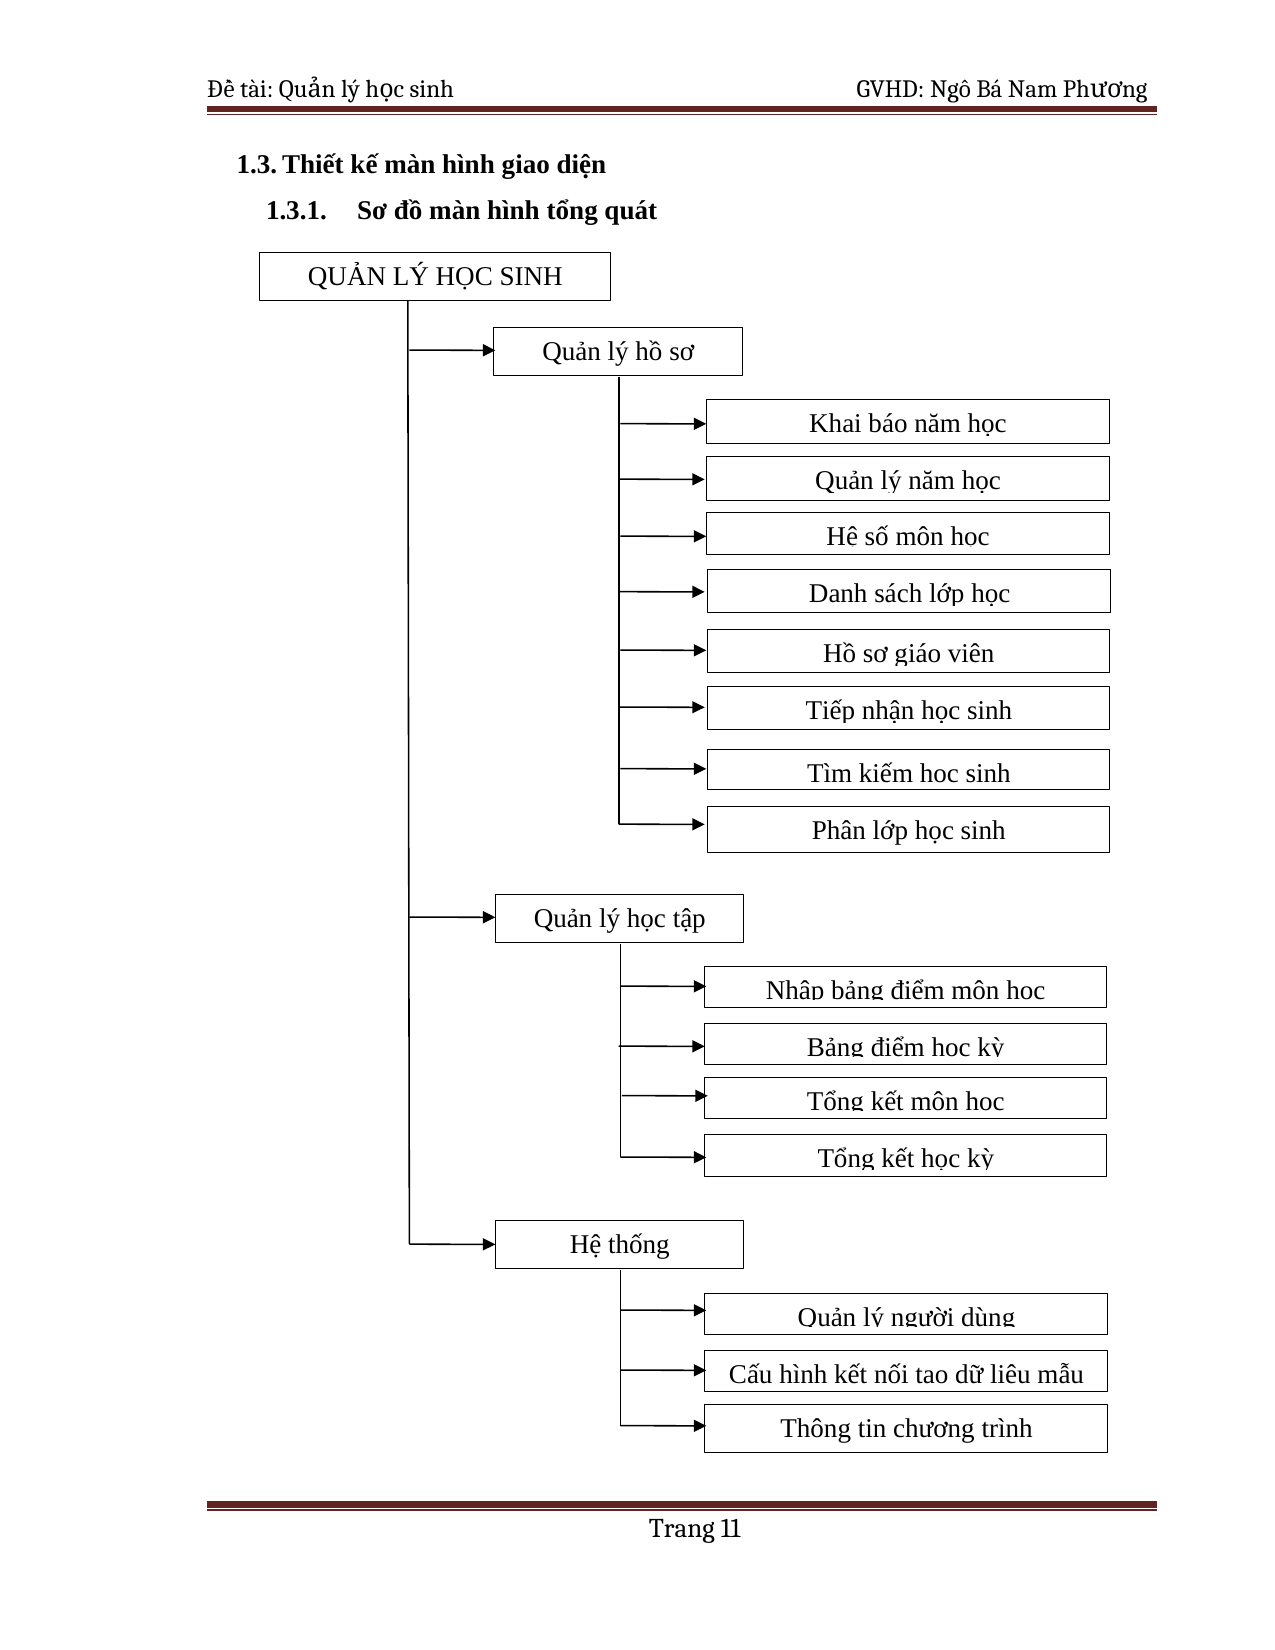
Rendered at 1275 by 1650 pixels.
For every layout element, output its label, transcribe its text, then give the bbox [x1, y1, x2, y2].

list Sơ đồ màn hình tổng quát [207, 194, 1157, 226]
list Thiết kế màn hình giao diện [207, 148, 1157, 179]
